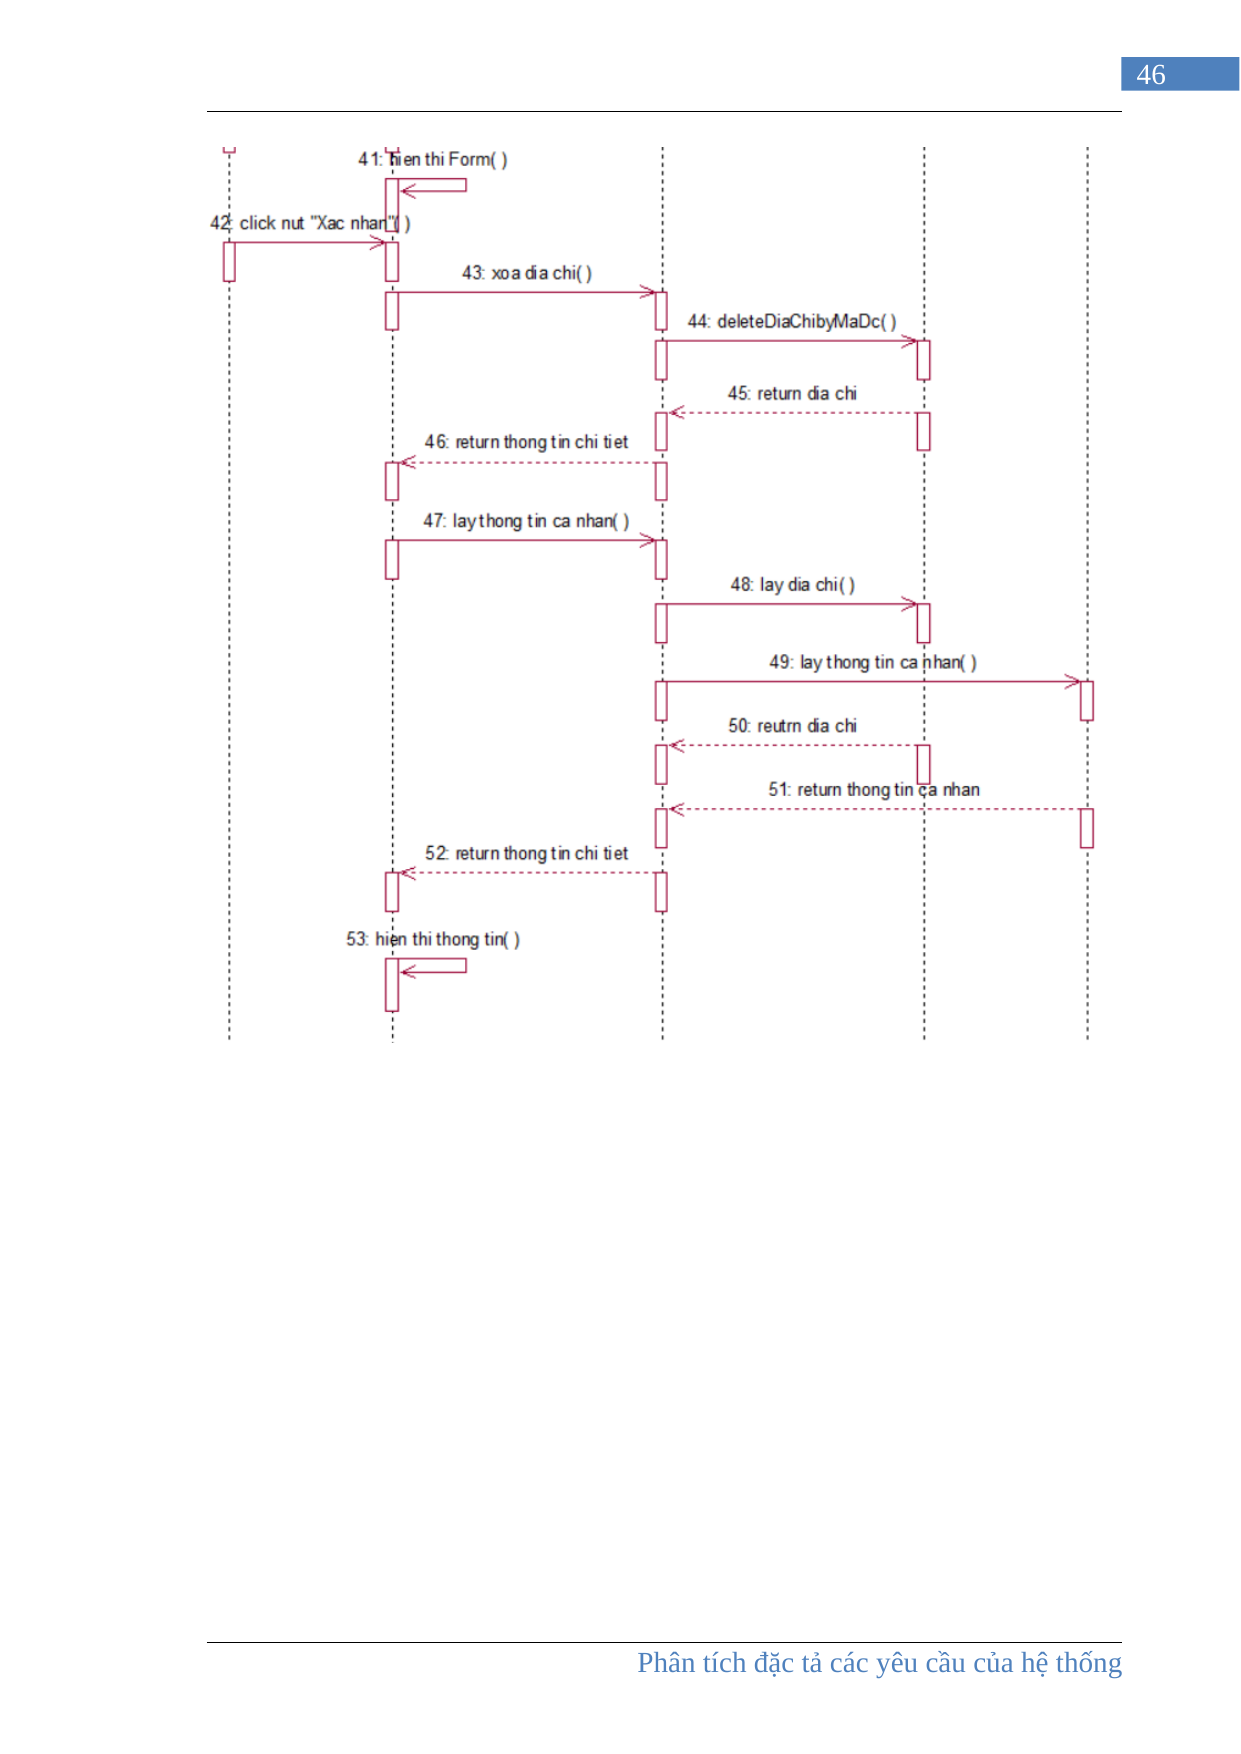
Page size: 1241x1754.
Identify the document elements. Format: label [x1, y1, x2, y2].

picture [206, 147, 1123, 1043]
